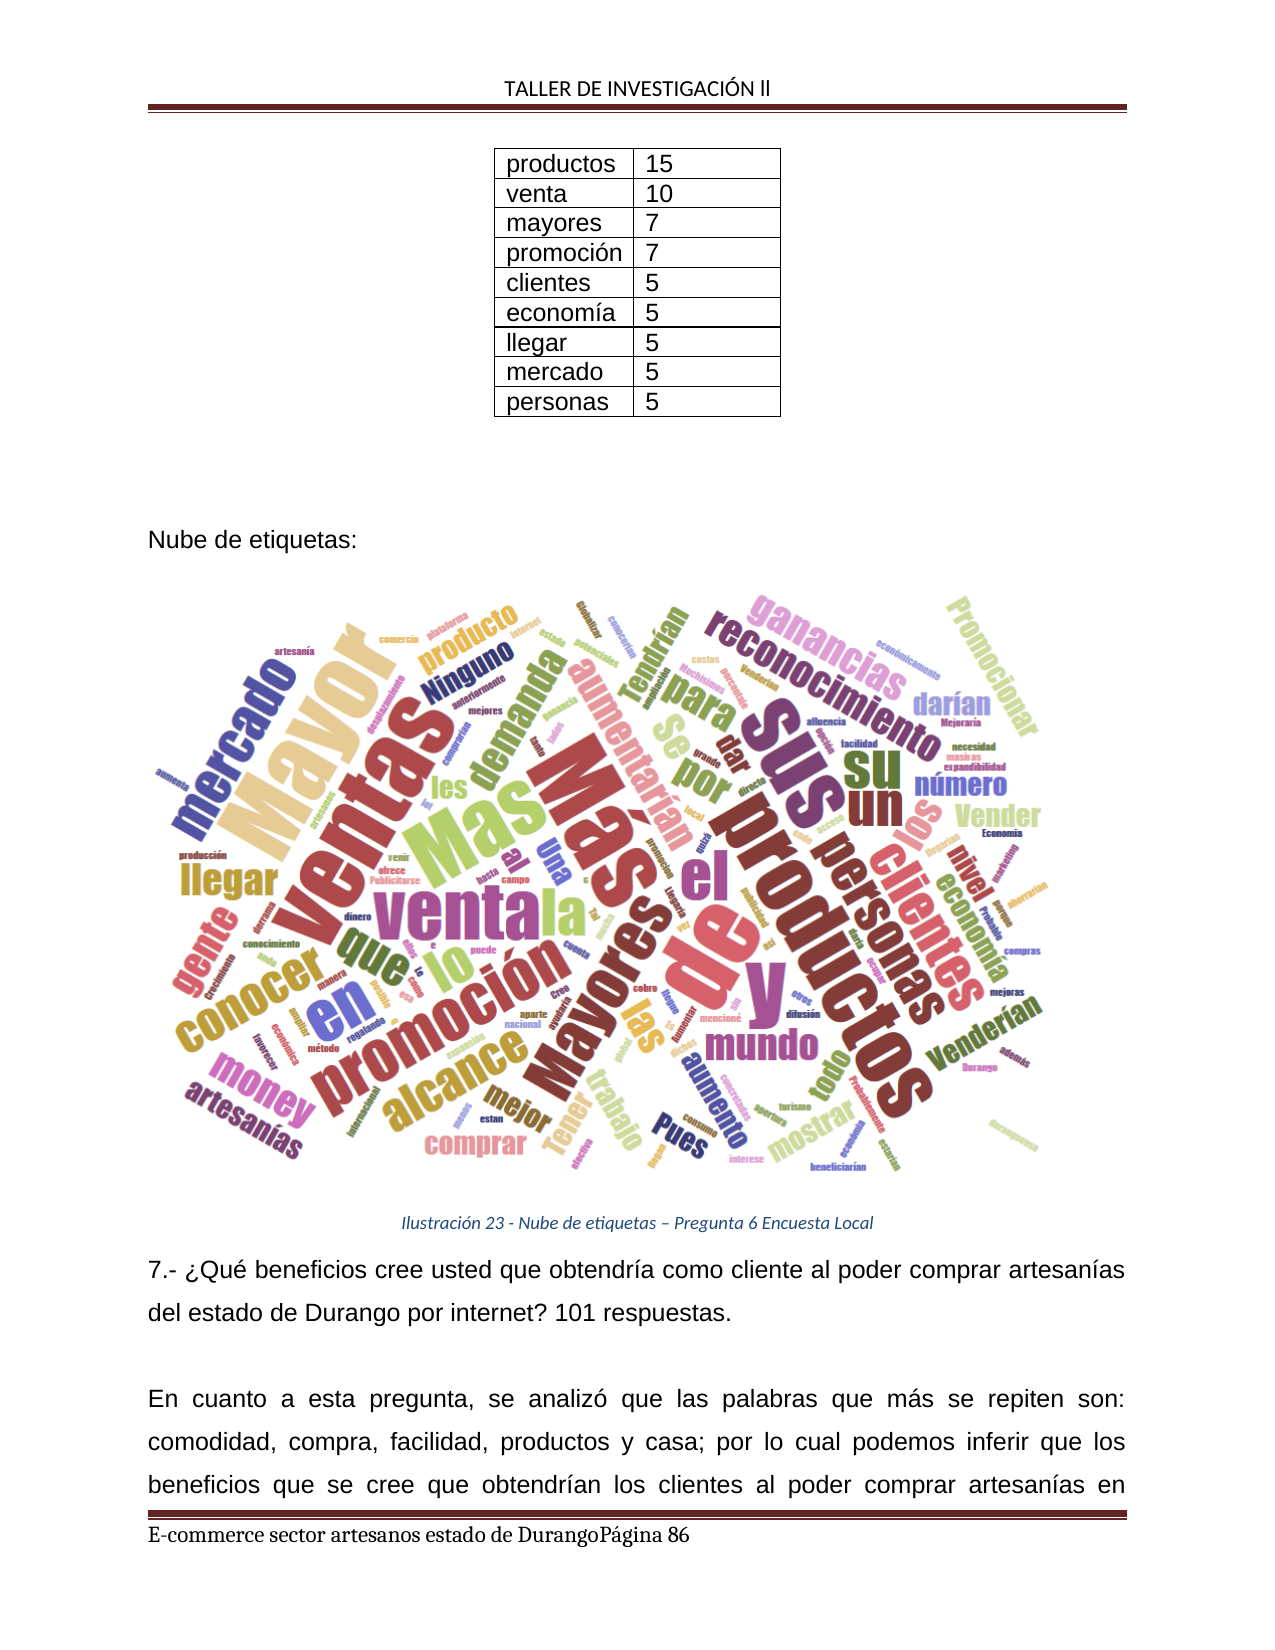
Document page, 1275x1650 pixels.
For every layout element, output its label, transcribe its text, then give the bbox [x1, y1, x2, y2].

picture [147, 578, 1068, 1187]
text 7.- ¿Qué beneficios cree usted que obtendría como cliente al poder comprar artesanías del estado de Durango por internet? 101 respuestas. [148, 1255, 1127, 1327]
table_cell mayores [495, 208, 633, 237]
table_cell venta [495, 179, 633, 207]
text Nube de etiquetas: [148, 524, 1127, 553]
table_cell 7 [634, 238, 780, 267]
table_cell 5 [634, 298, 780, 326]
table_cell 5 [634, 357, 780, 386]
table_cell clientes [495, 268, 633, 297]
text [148, 1384, 1127, 1499]
table_cell 5 [634, 328, 780, 356]
table_cell productos [495, 149, 633, 177]
table_cell promoción [495, 238, 633, 267]
table_cell economía [495, 298, 633, 326]
table_cell 15 [634, 149, 780, 177]
table_cell 7 [634, 208, 780, 237]
table_cell llegar [495, 328, 633, 356]
table_cell 5 [634, 268, 780, 297]
table_cell 5 [634, 387, 780, 416]
table_cell 10 [634, 179, 780, 207]
table_cell mercado [495, 357, 633, 386]
table_cell personas [495, 387, 633, 416]
